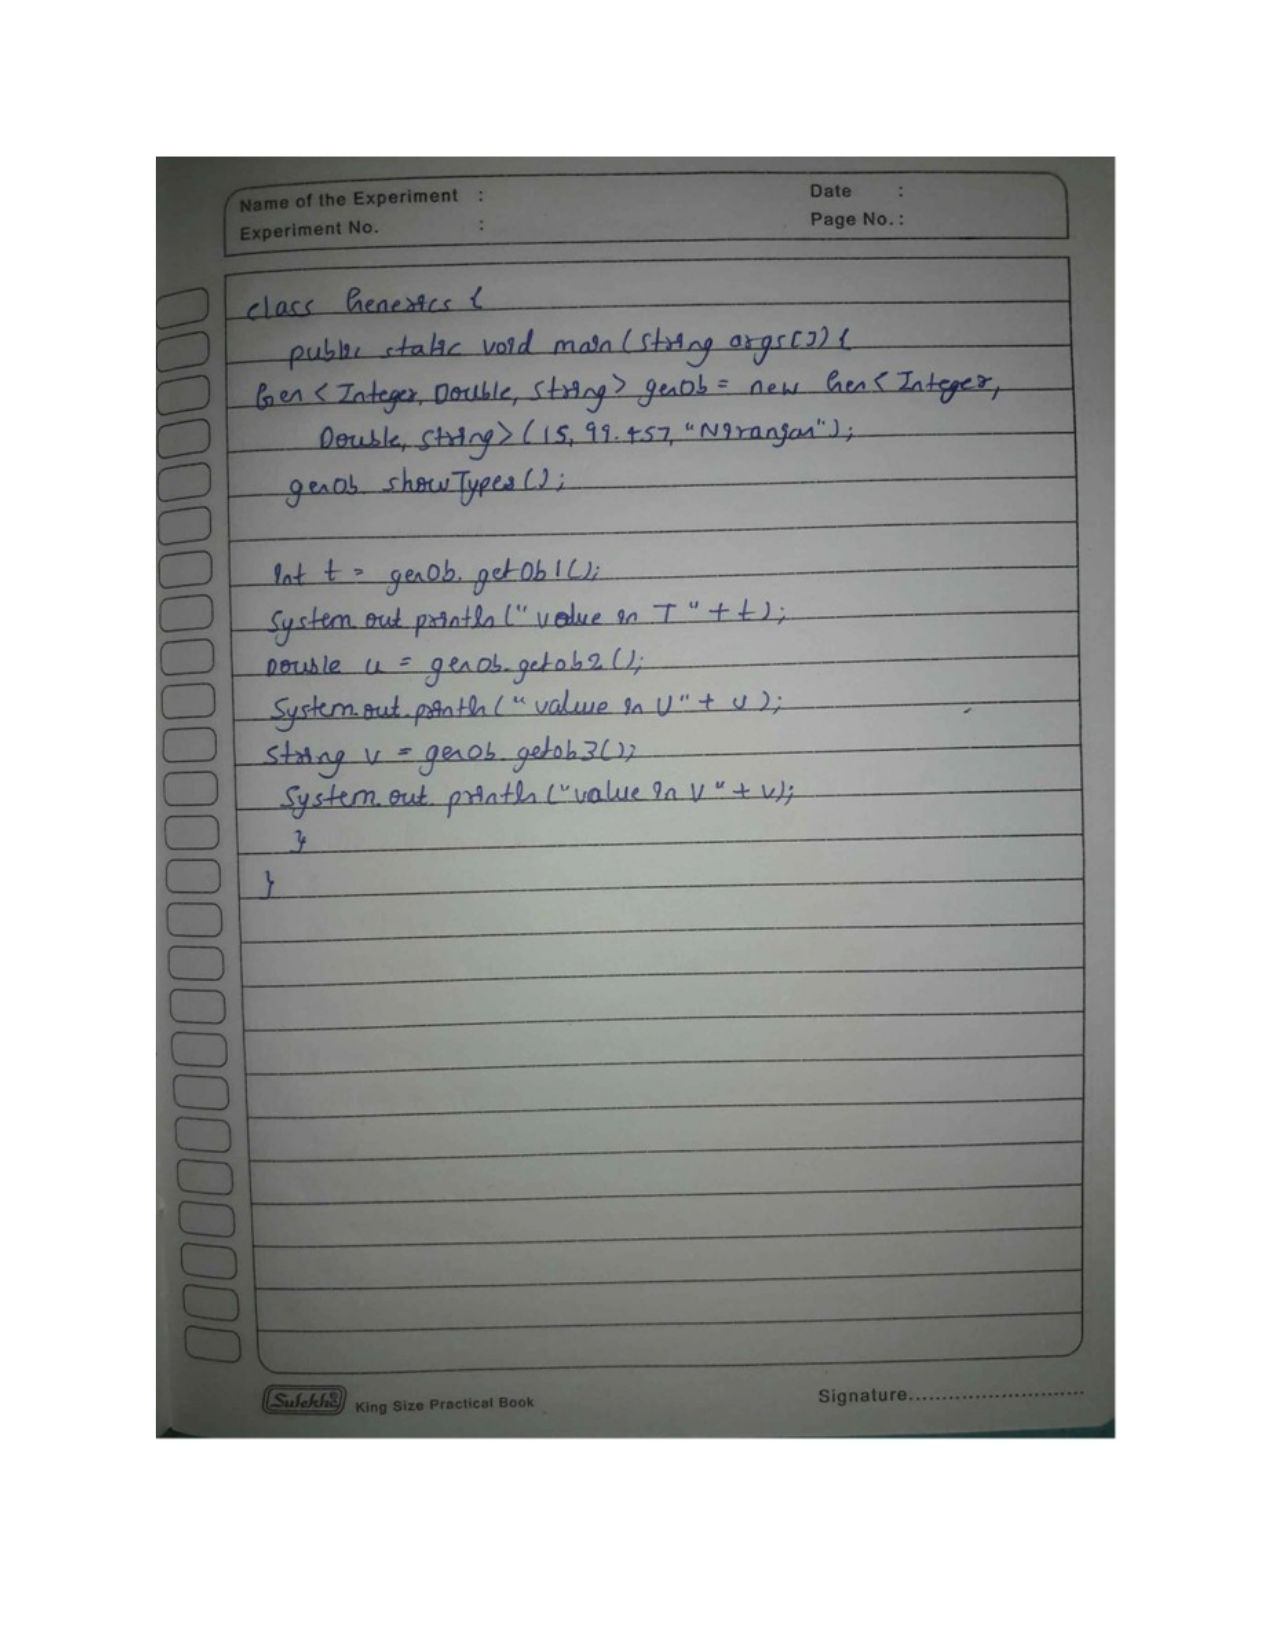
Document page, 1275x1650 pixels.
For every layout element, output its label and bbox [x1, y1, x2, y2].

picture [155, 154, 1119, 1442]
